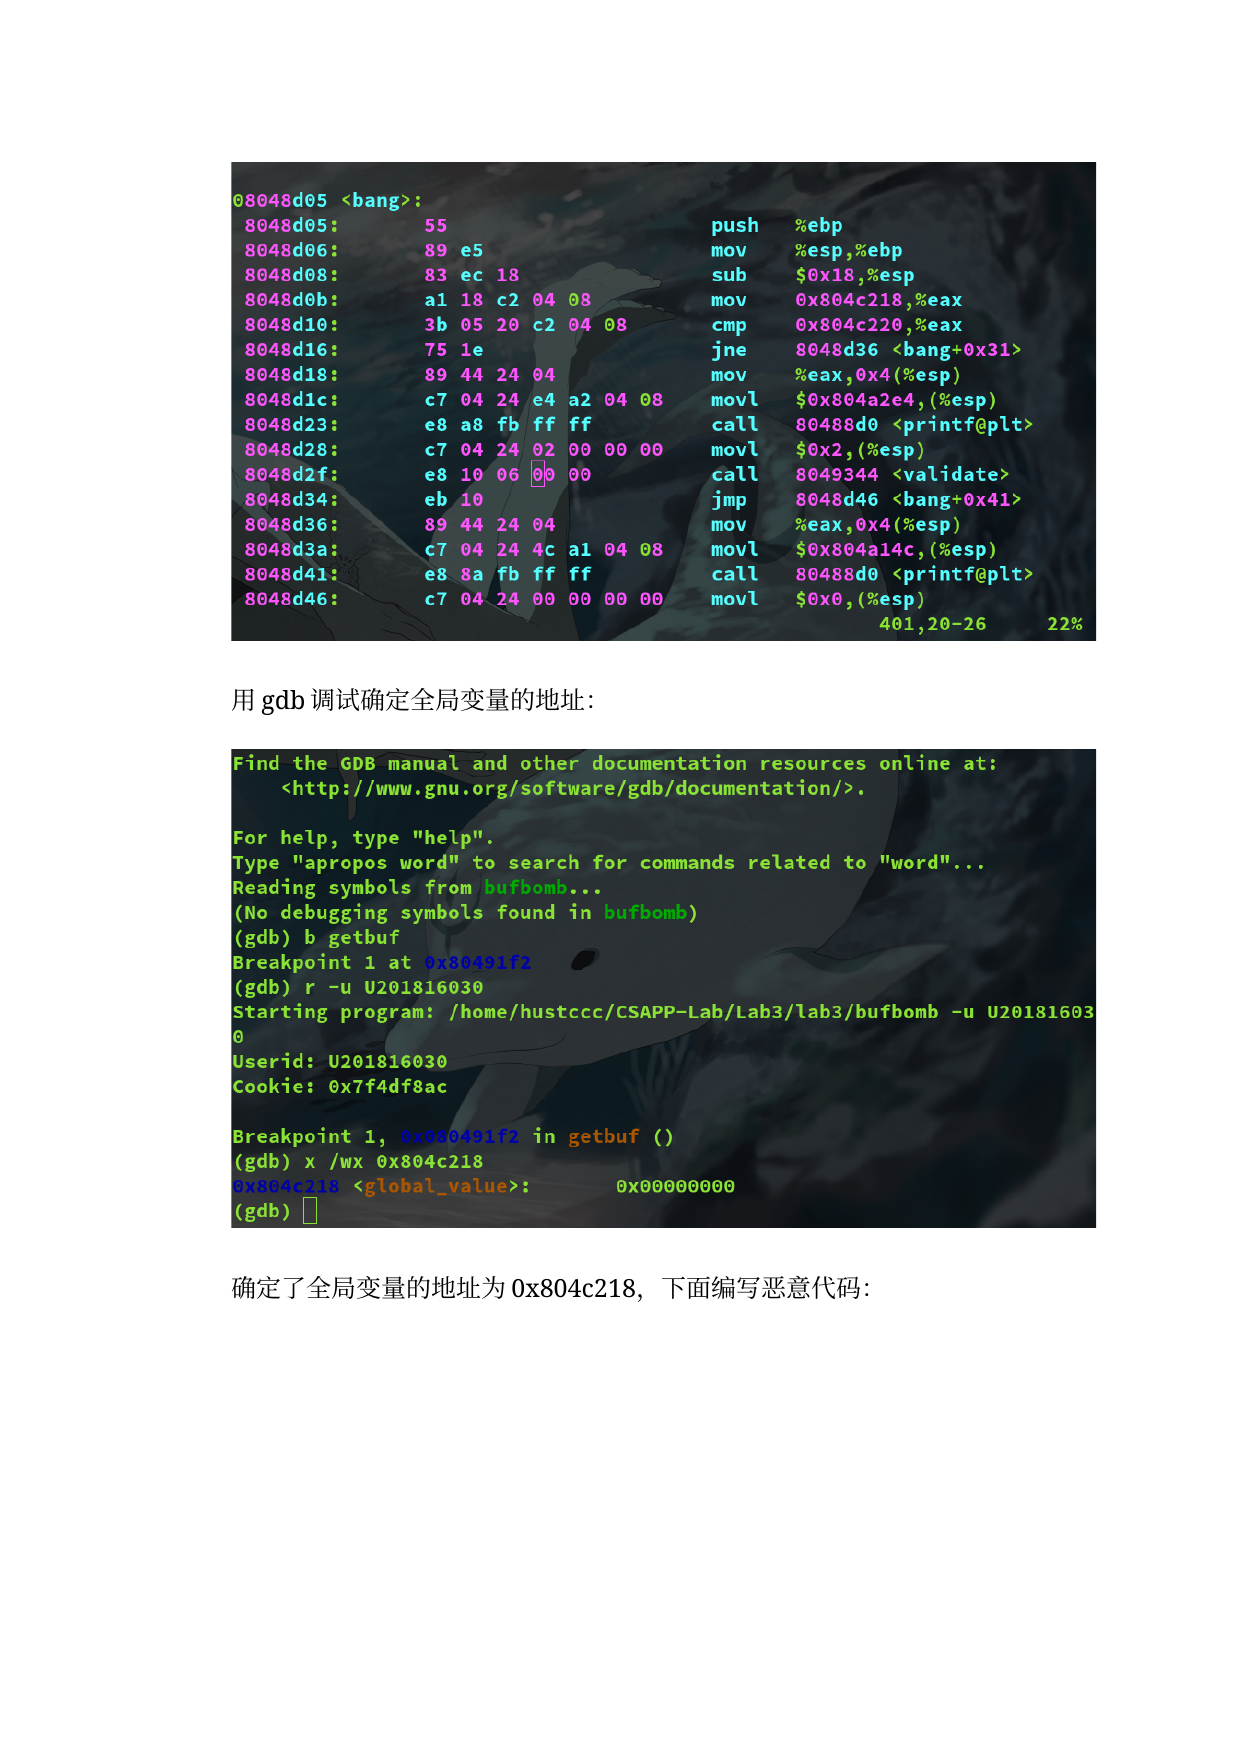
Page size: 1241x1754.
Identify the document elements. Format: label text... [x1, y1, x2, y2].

picture [231, 162, 1097, 641]
picture [231, 744, 1097, 1223]
text 用gdb调试确定全局变量的地址： [187, 662, 1053, 727]
text 确定了全局变量的地址为0x804c218，下面编写恶意代码： [187, 1244, 1053, 1309]
